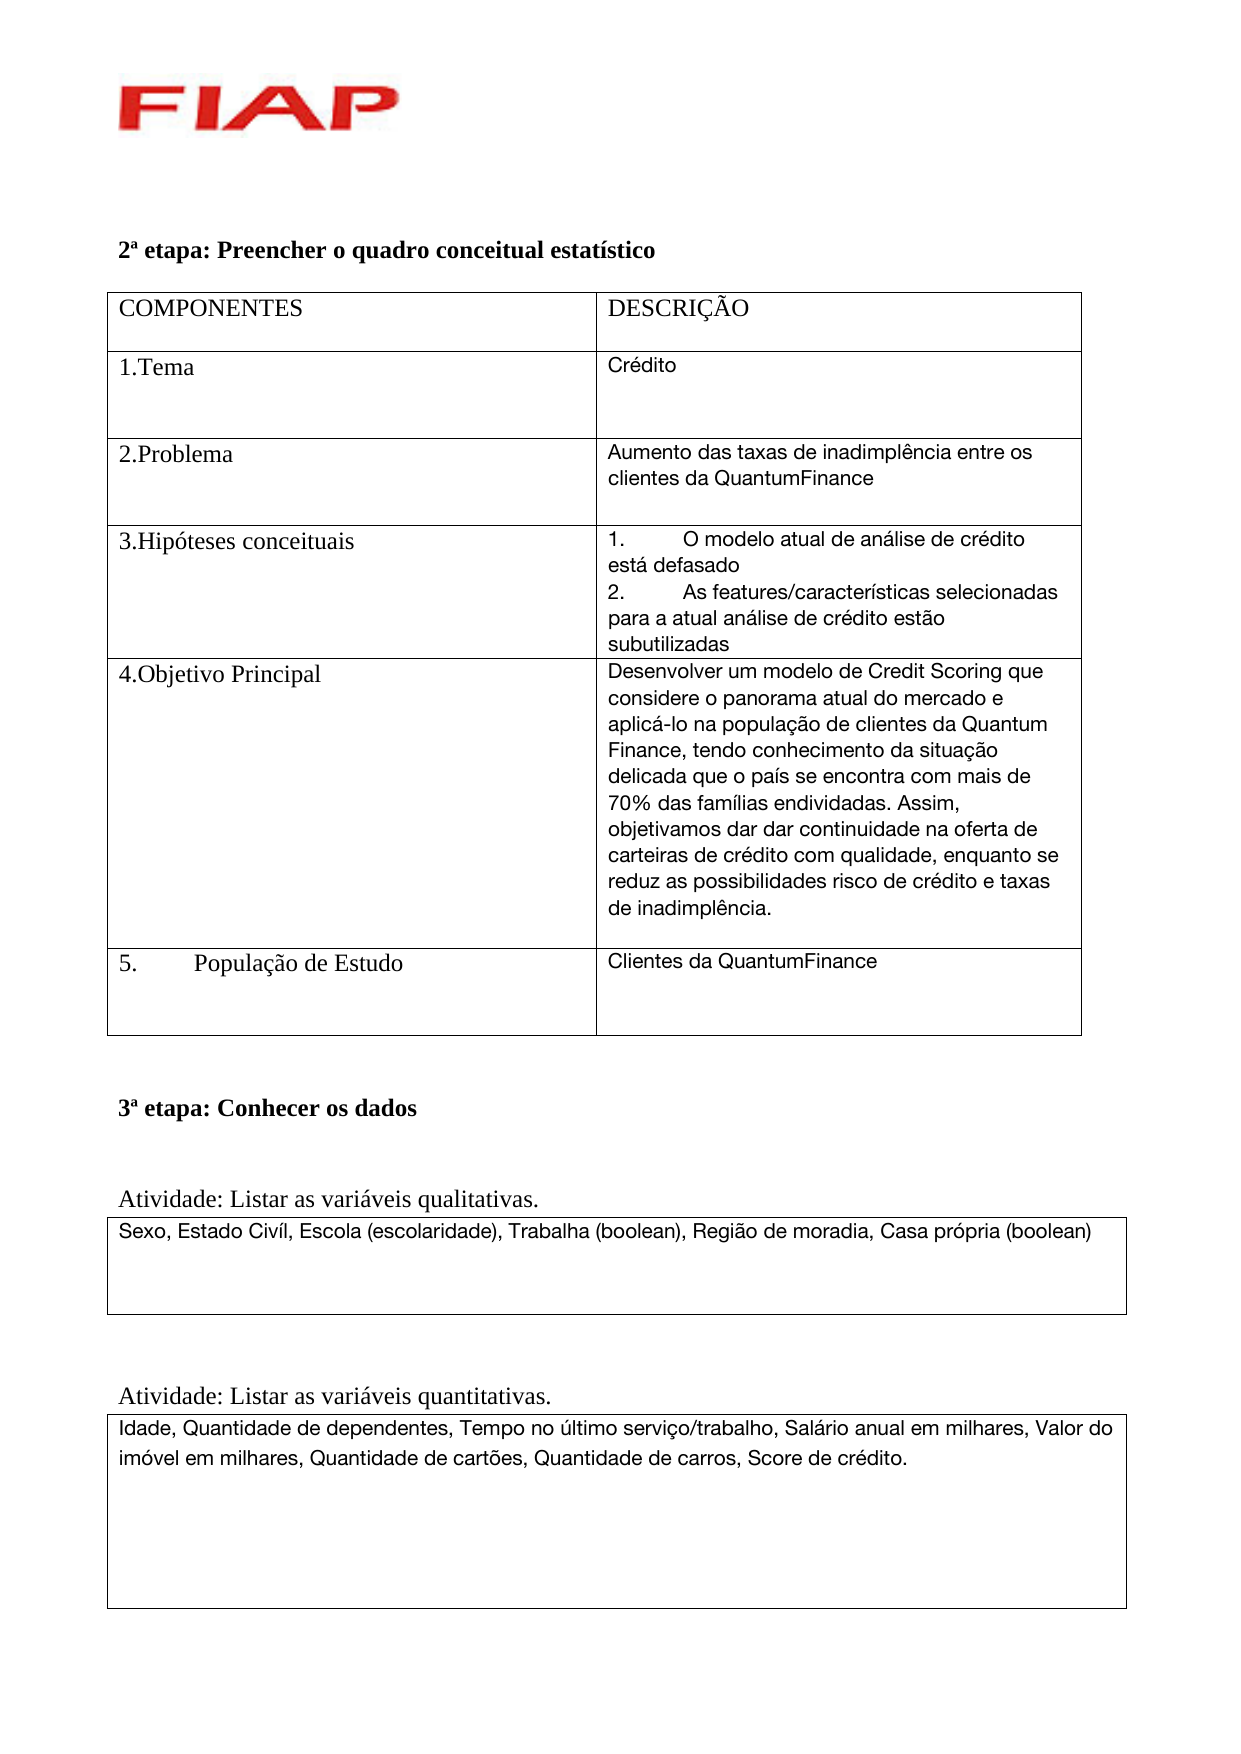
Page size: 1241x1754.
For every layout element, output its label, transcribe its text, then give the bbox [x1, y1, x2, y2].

text Atividade: Listar as variáveis qualitativas. [118, 1184, 1122, 1212]
table_header COMPONENTES [108, 293, 596, 351]
table_cell 3.Hipóteses conceituais [108, 526, 596, 658]
table_cell Clientes da QuantumFinance [597, 949, 1081, 1035]
text 2ª etapa: Preencher o quadro conceitual estatístico [118, 235, 1122, 263]
table_cell 2.Problema [108, 439, 596, 525]
table_cell Aumento das taxas de inadimplência entre os clientes da QuantumFinance [597, 439, 1081, 525]
table_cell 4.Objetivo Principal [108, 659, 596, 947]
table_cell 1.Tema [108, 352, 596, 438]
table_cell Crédito [597, 352, 1081, 438]
table_cell O modelo atual de análise de crédito está defasado As features/características selecionadas para a atual análise de crédito estão subutilizadas [597, 526, 1081, 658]
text Atividade: Listar as variáveis quantitativas. [118, 1381, 1122, 1410]
table_cell Desenvolver um modelo de Credit Scoring que considere o panorama atual do mercado e aplicá-lo na população de clientes da Quantum Finance, tendo conhecimento da situação delicada que o país se encontra com mais de 70% das famílias endividadas. Assim, objetivamos dar dar continuidade na oferta de carteiras de crédito com qualidade, enquanto se reduz as possibilidades risco de crédito e taxas de inadimplência. [597, 659, 1081, 947]
table_header DESCRIÇÃO [597, 293, 1081, 351]
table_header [108, 1415, 1126, 1607]
table_header Sexo, Estado Civíl, Escola (escolaridade), Trabalha (boolean), Região de moradia, Casa própria (boolean) [108, 1218, 1126, 1314]
table_cell População de Estudo [108, 949, 596, 1035]
picture [118, 73, 402, 138]
text 3ª etapa: Conhecer os dados [118, 1093, 1122, 1122]
